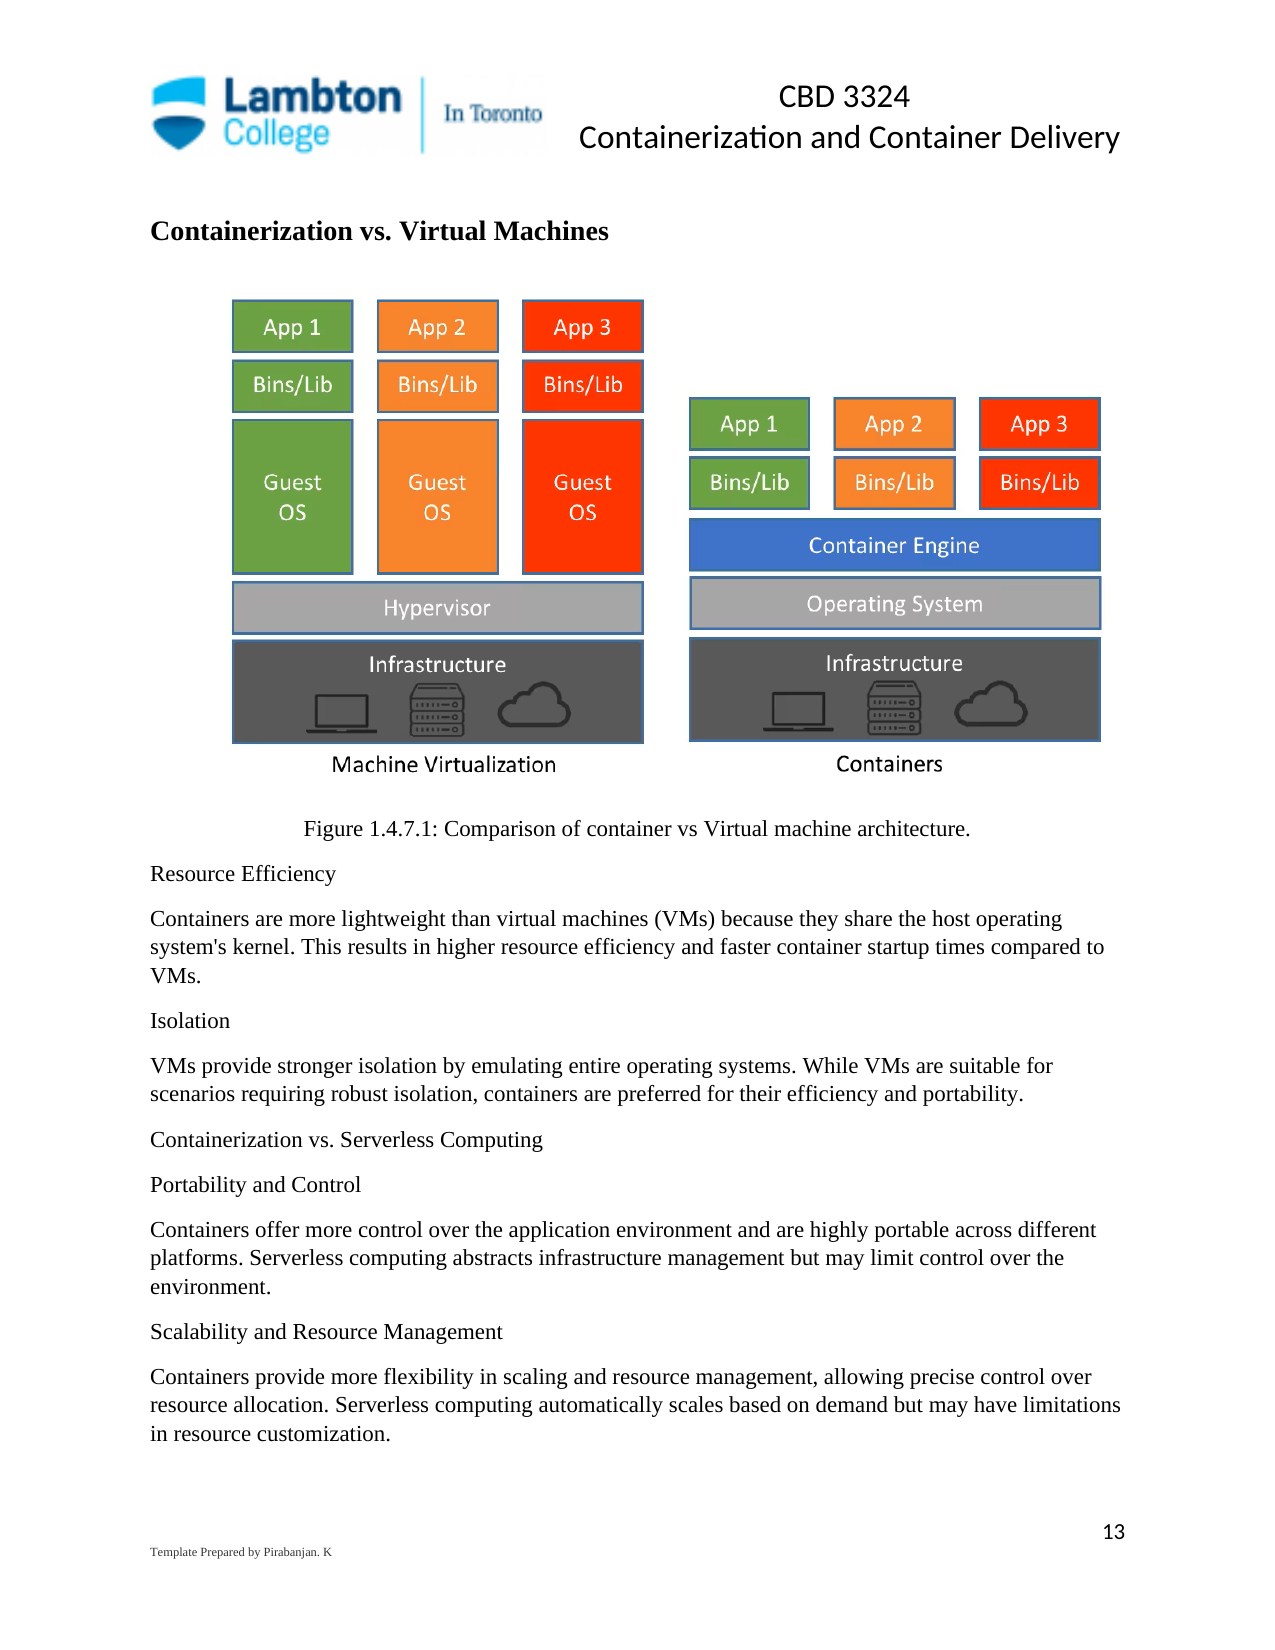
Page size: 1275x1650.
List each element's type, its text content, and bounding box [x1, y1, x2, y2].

text Isolation [150, 1007, 1125, 1033]
text Figure 1.4.7.1: Comparison of container vs Virtual machine architecture. [150, 815, 1125, 841]
text Portability and Control [150, 1171, 1125, 1197]
picture [150, 75, 547, 157]
text Scalability and Resource Management [150, 1318, 1125, 1344]
text Resource Efficiency [150, 860, 1125, 886]
text Containers provide more flexibility in scaling and resource management, allowing precise control over resource allocation. Serverless computing automatically scales based on demand but may have limitations in resource customization. [150, 1363, 1125, 1446]
text Containerization vs. Serverless Computing [150, 1126, 1125, 1152]
text VMs provide stronger isolation by emulating entire operating systems. While VMs are suitable for scenarios requiring robust isolation, containers are preferred for their efficiency and portability. [150, 1052, 1125, 1107]
text Containers offer more control over the application environment and are highly portable across different platforms. Serverless computing abstracts infrastructure management but may limit control over the environment. [150, 1216, 1125, 1299]
picture [150, 275, 1125, 796]
subtitle Containerization vs. Virtual Machines [150, 214, 1125, 246]
text Containers are more lightweight than virtual machines (VMs) because they share the host operating system's kernel. This results in higher resource efficiency and faster container startup times compared to VMs. [150, 905, 1125, 988]
